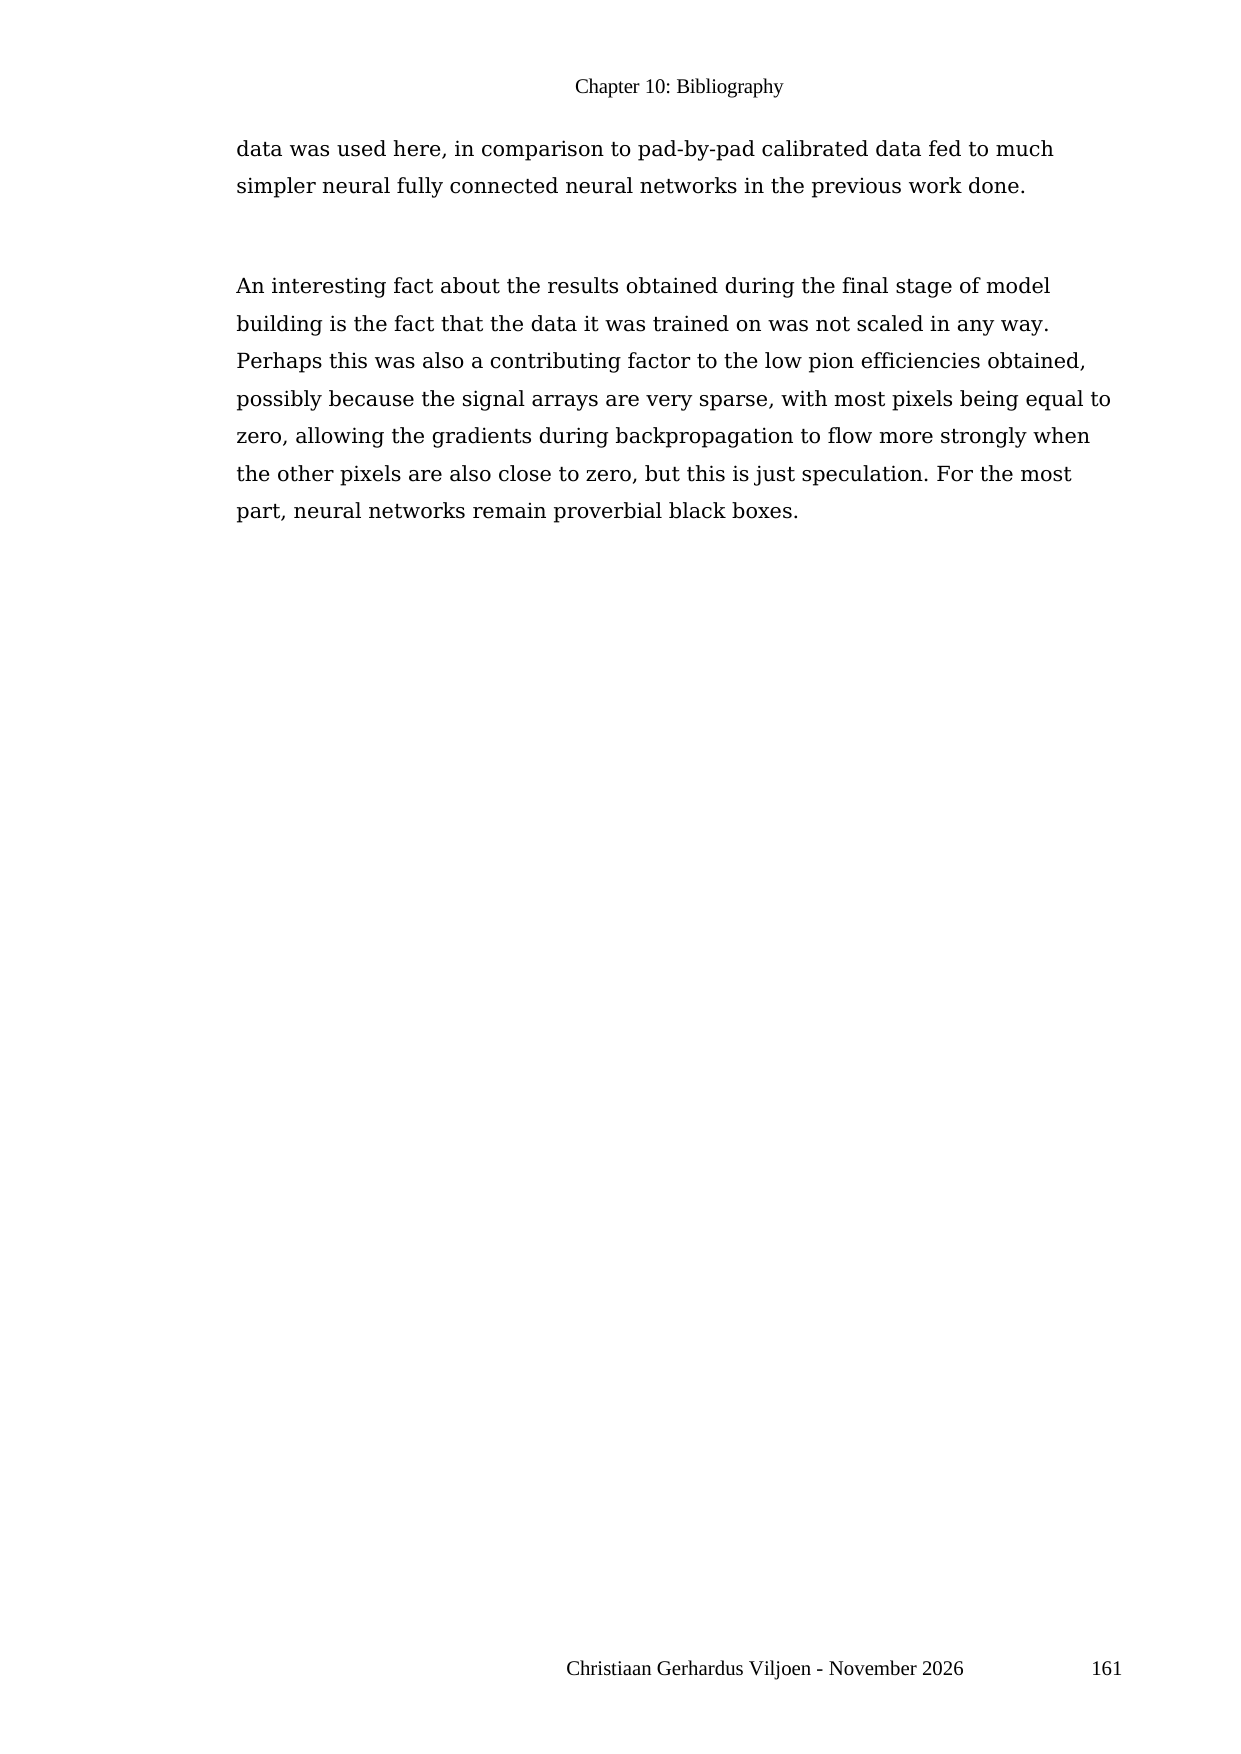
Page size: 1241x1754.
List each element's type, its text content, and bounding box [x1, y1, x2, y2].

text An interesting fact about the results obtained during the final stage of model building is the fact that the data it was trained on was not scaled in any way. Perhaps this was also a contributing factor to the low pion efficiencies obtained, possibly because the signal arrays are very sparse, with most pixels being equal to zero, allowing the gradients during backpropagation to flow more strongly when the other pixels are also close to zero, but this is just speculation. For the most part, neural networks remain proverbial black boxes. [236, 273, 1122, 523]
